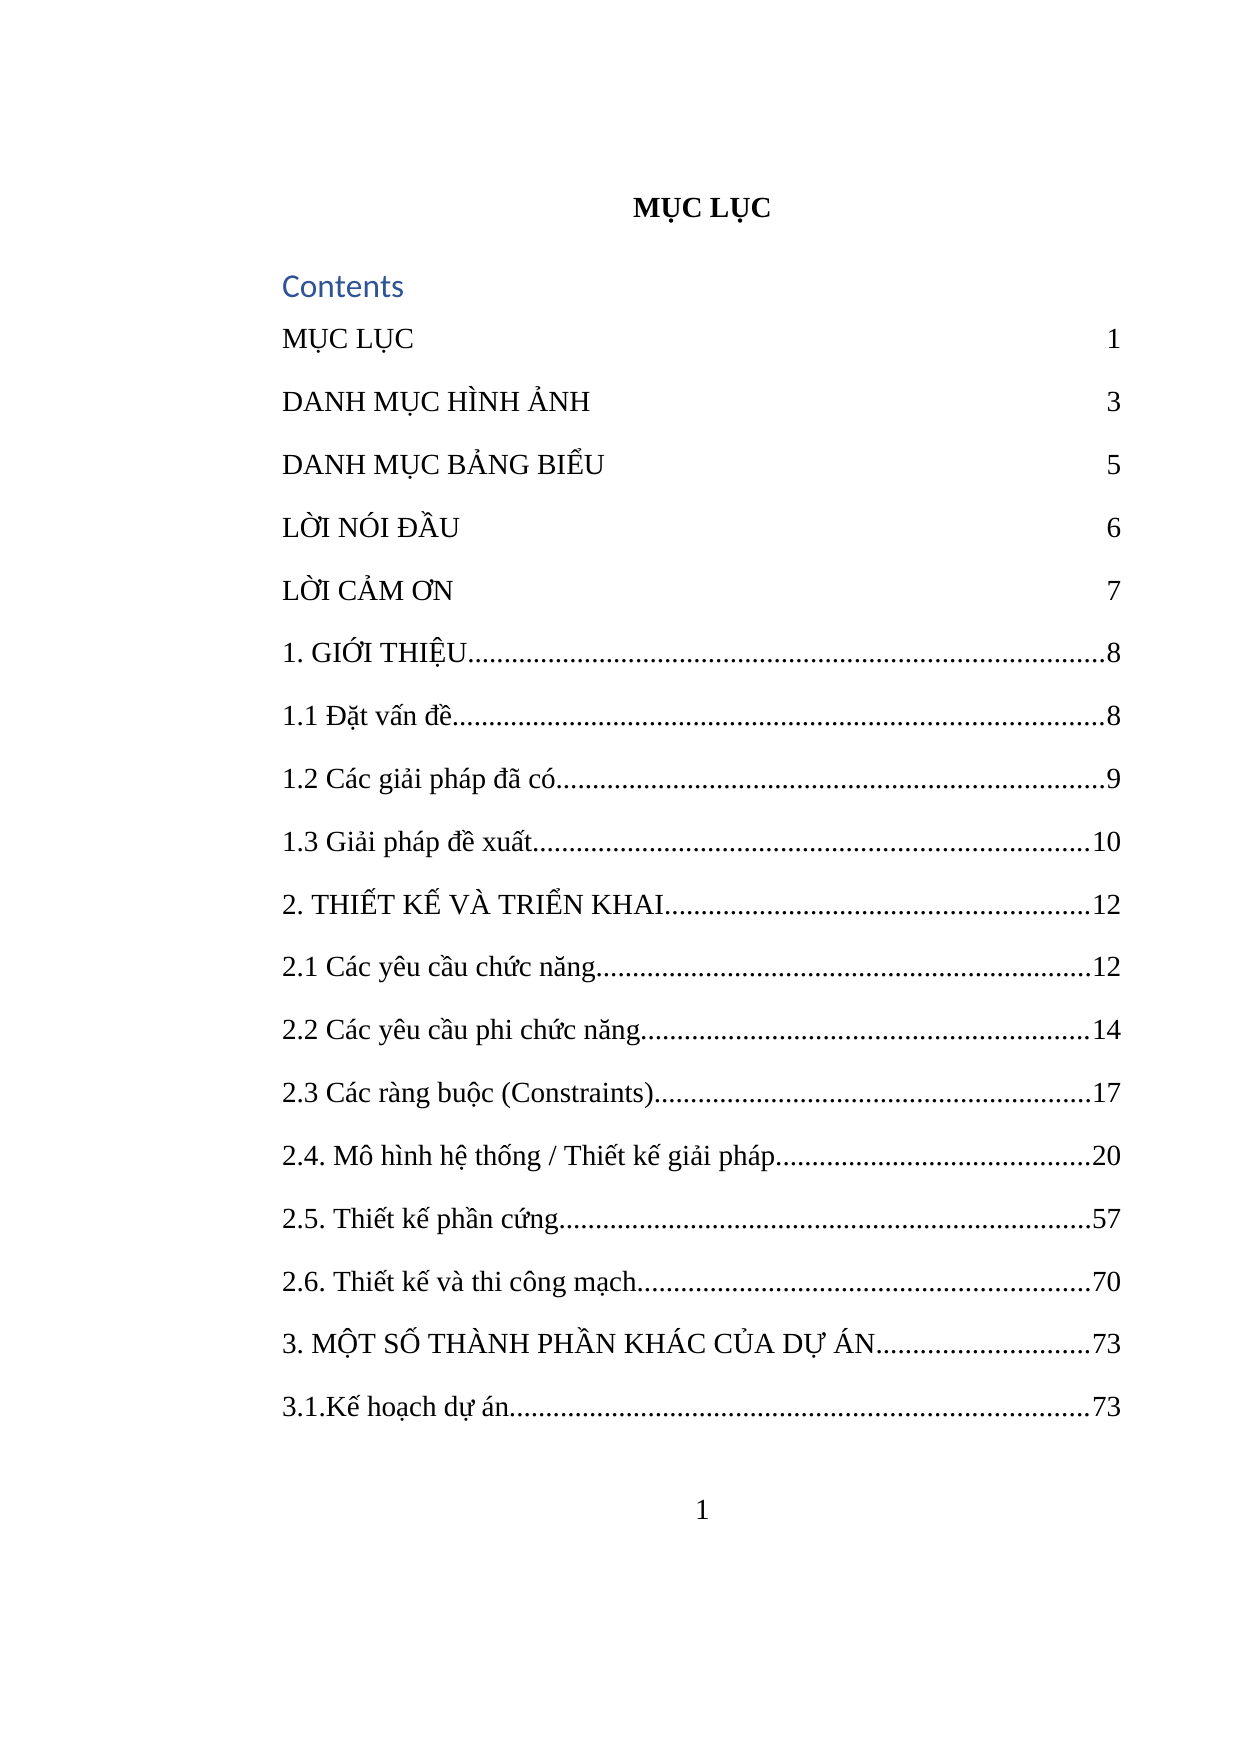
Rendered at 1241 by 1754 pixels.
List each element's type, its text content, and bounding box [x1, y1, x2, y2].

text Contents [207, 265, 1122, 306]
subtitle MỤC LỤC [233, 190, 1097, 223]
